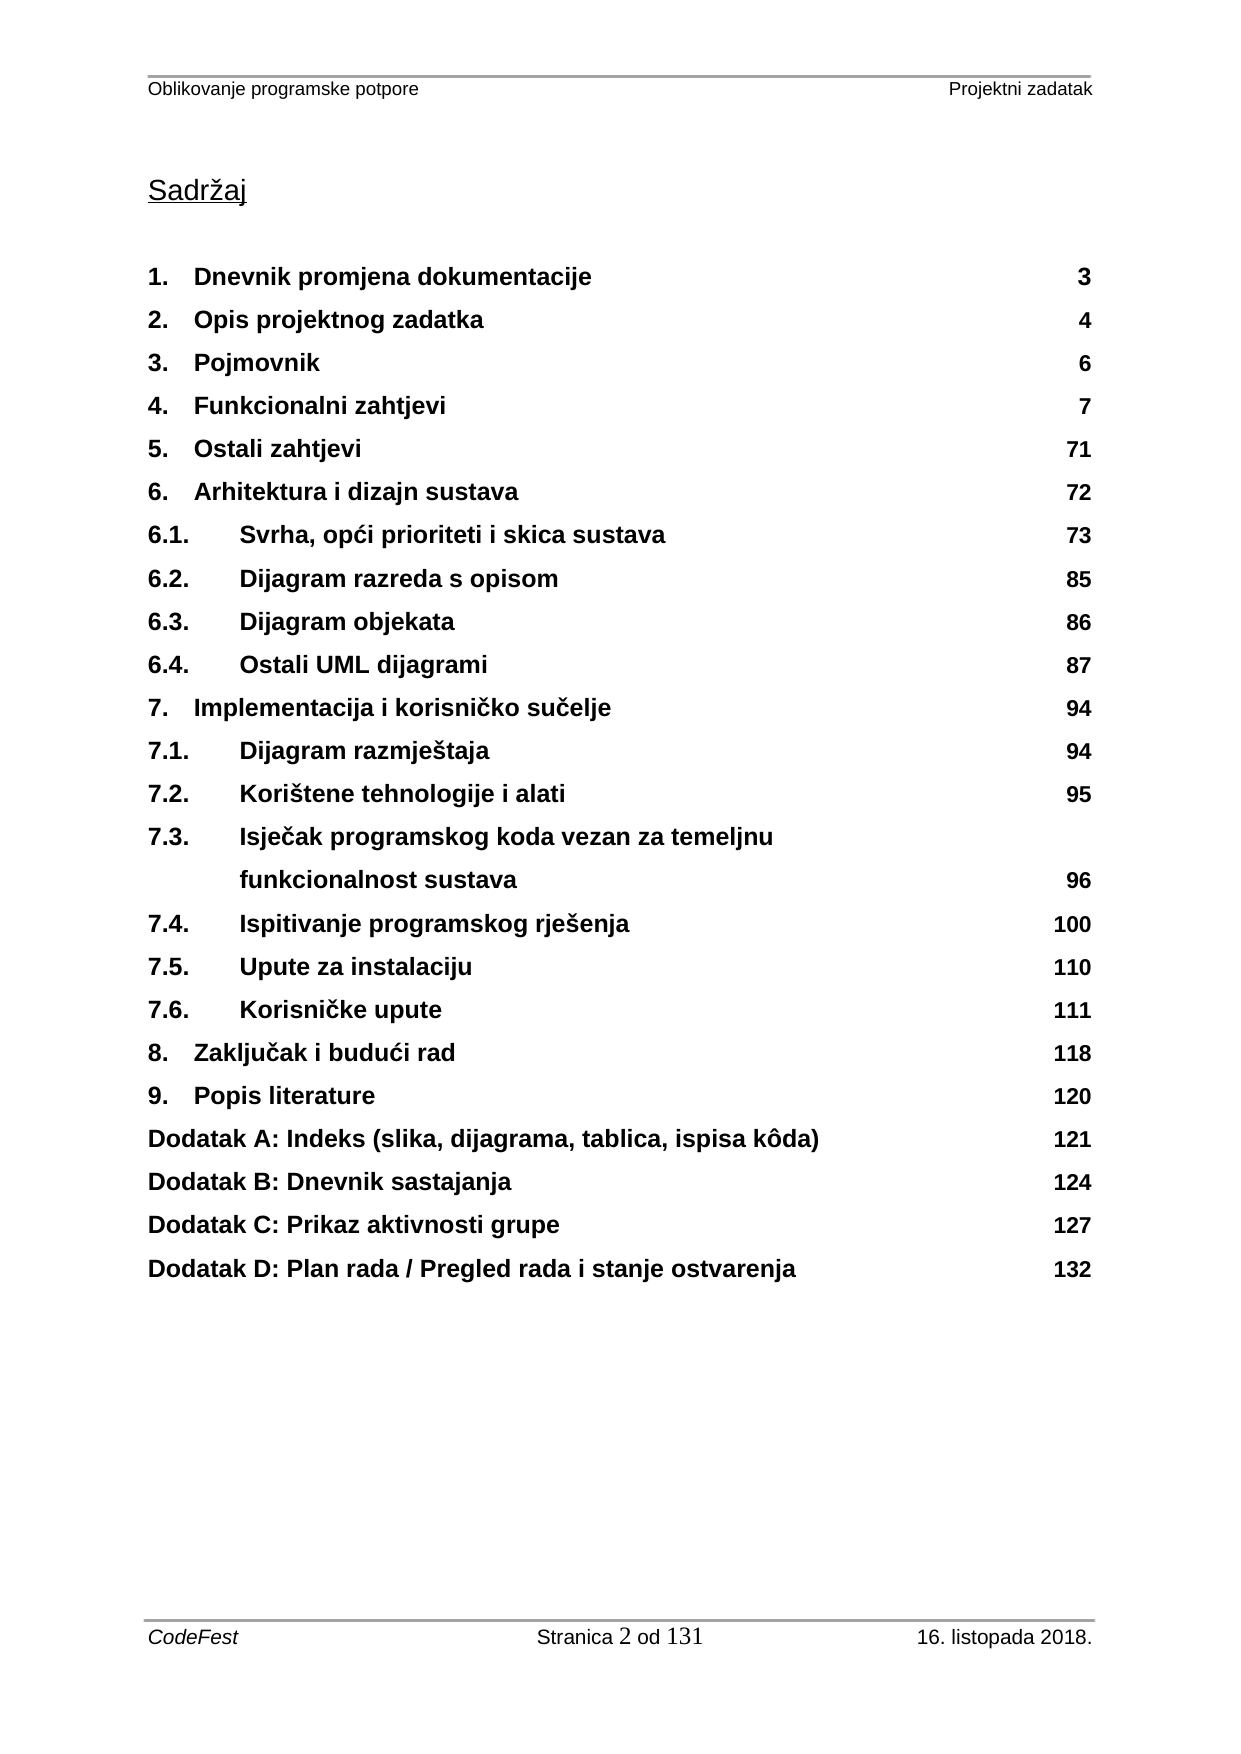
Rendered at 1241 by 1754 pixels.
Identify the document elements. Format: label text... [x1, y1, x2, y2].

text Sadržaj [148, 173, 1093, 206]
